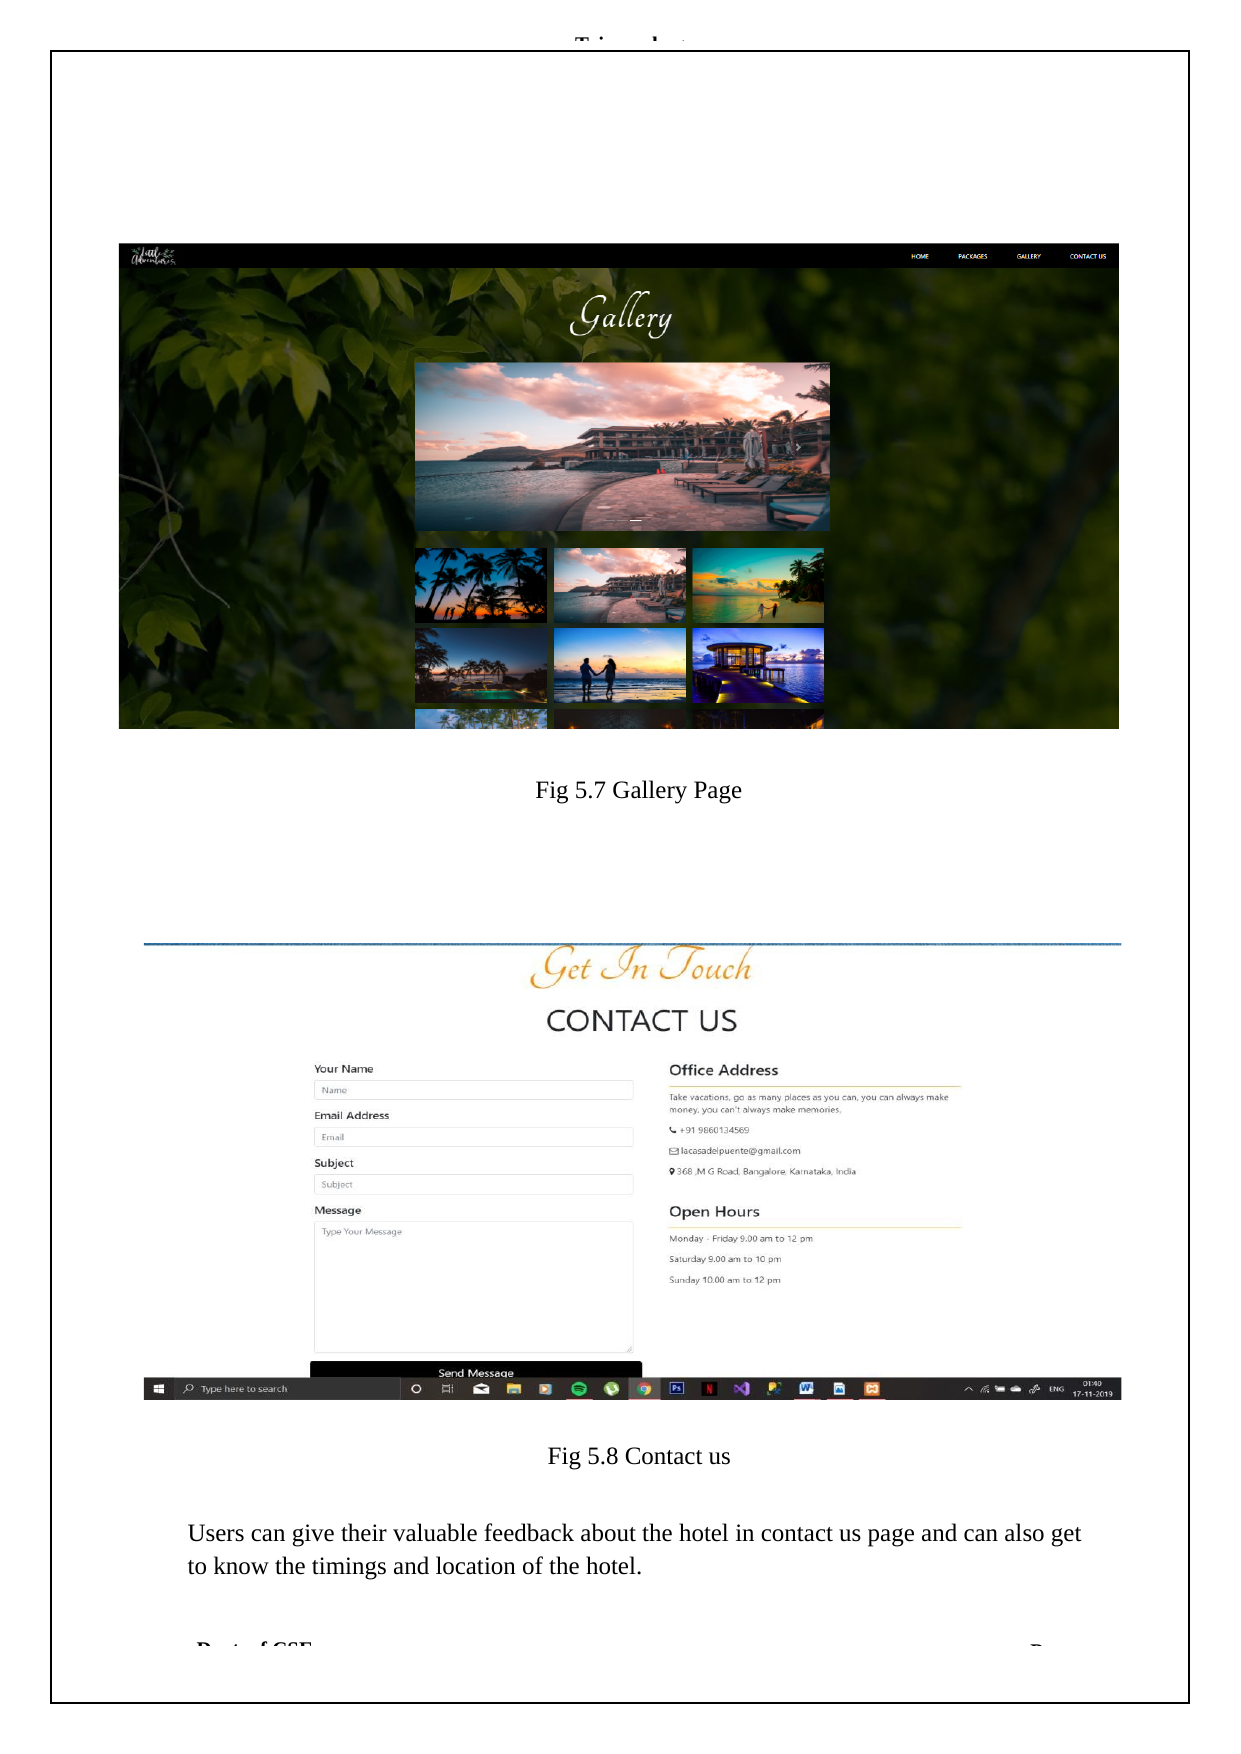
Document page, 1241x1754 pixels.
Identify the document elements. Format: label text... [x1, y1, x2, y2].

picture [143, 943, 1122, 1400]
text Fig 5.8 Contact us [311, 1441, 968, 1470]
picture [118, 241, 1119, 729]
text Users can give their valuable feedback about the hotel in contact us page and can also get to know the timings and location of the hotel. [187, 1518, 1089, 1580]
text Fig 5.7 Gallery Page [310, 776, 967, 804]
